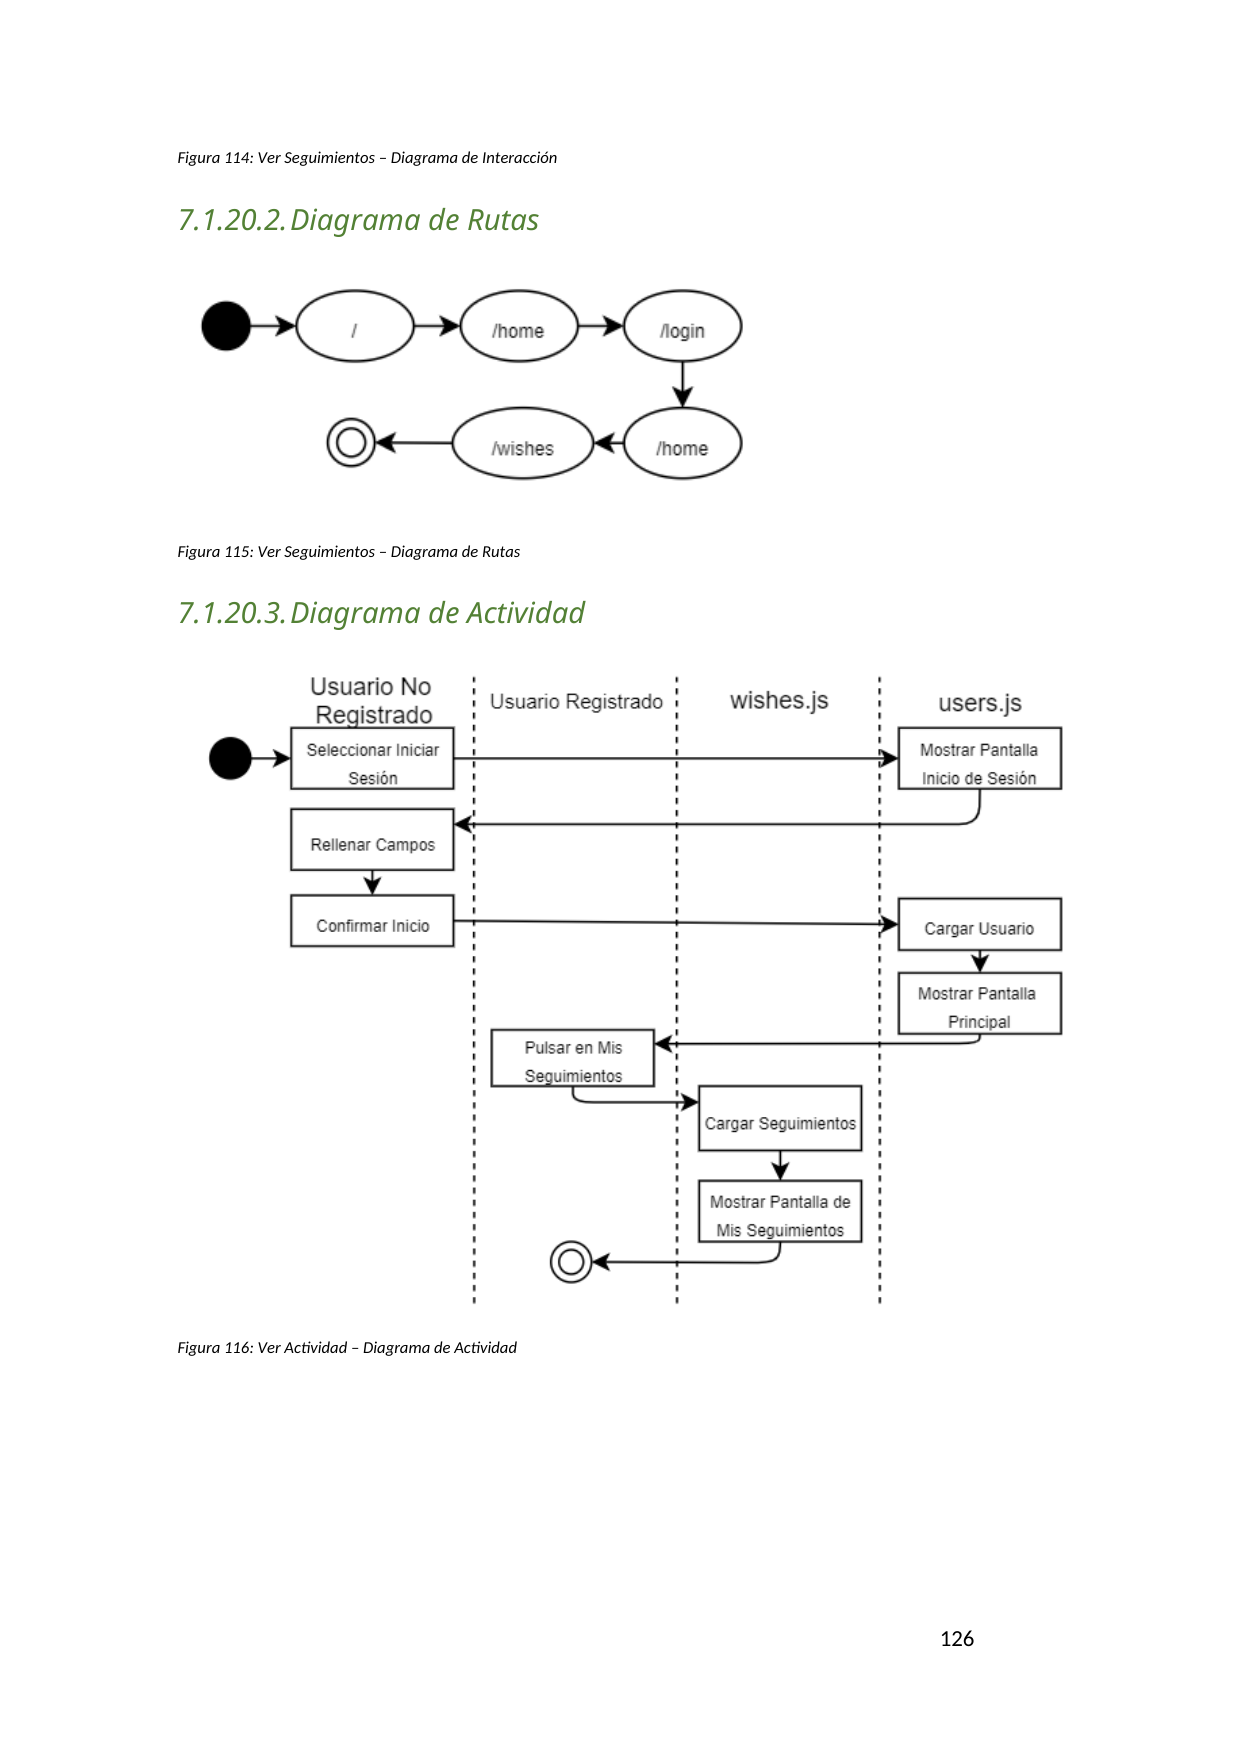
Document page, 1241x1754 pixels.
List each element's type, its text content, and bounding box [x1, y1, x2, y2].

text Figura 115: Ver Seguimientos – Diagrama de Rutas [177, 542, 974, 562]
text Figura 116: Ver Actividad – Diagrama de Actividad [177, 1337, 974, 1357]
text Figura 114: Ver Seguimientos – Diagrama de Interacción [177, 148, 974, 168]
picture [177, 660, 1072, 1319]
subtitle Diagrama de Rutas [177, 199, 974, 238]
subtitle Diagrama de Actividad [177, 593, 974, 632]
picture [177, 266, 757, 523]
